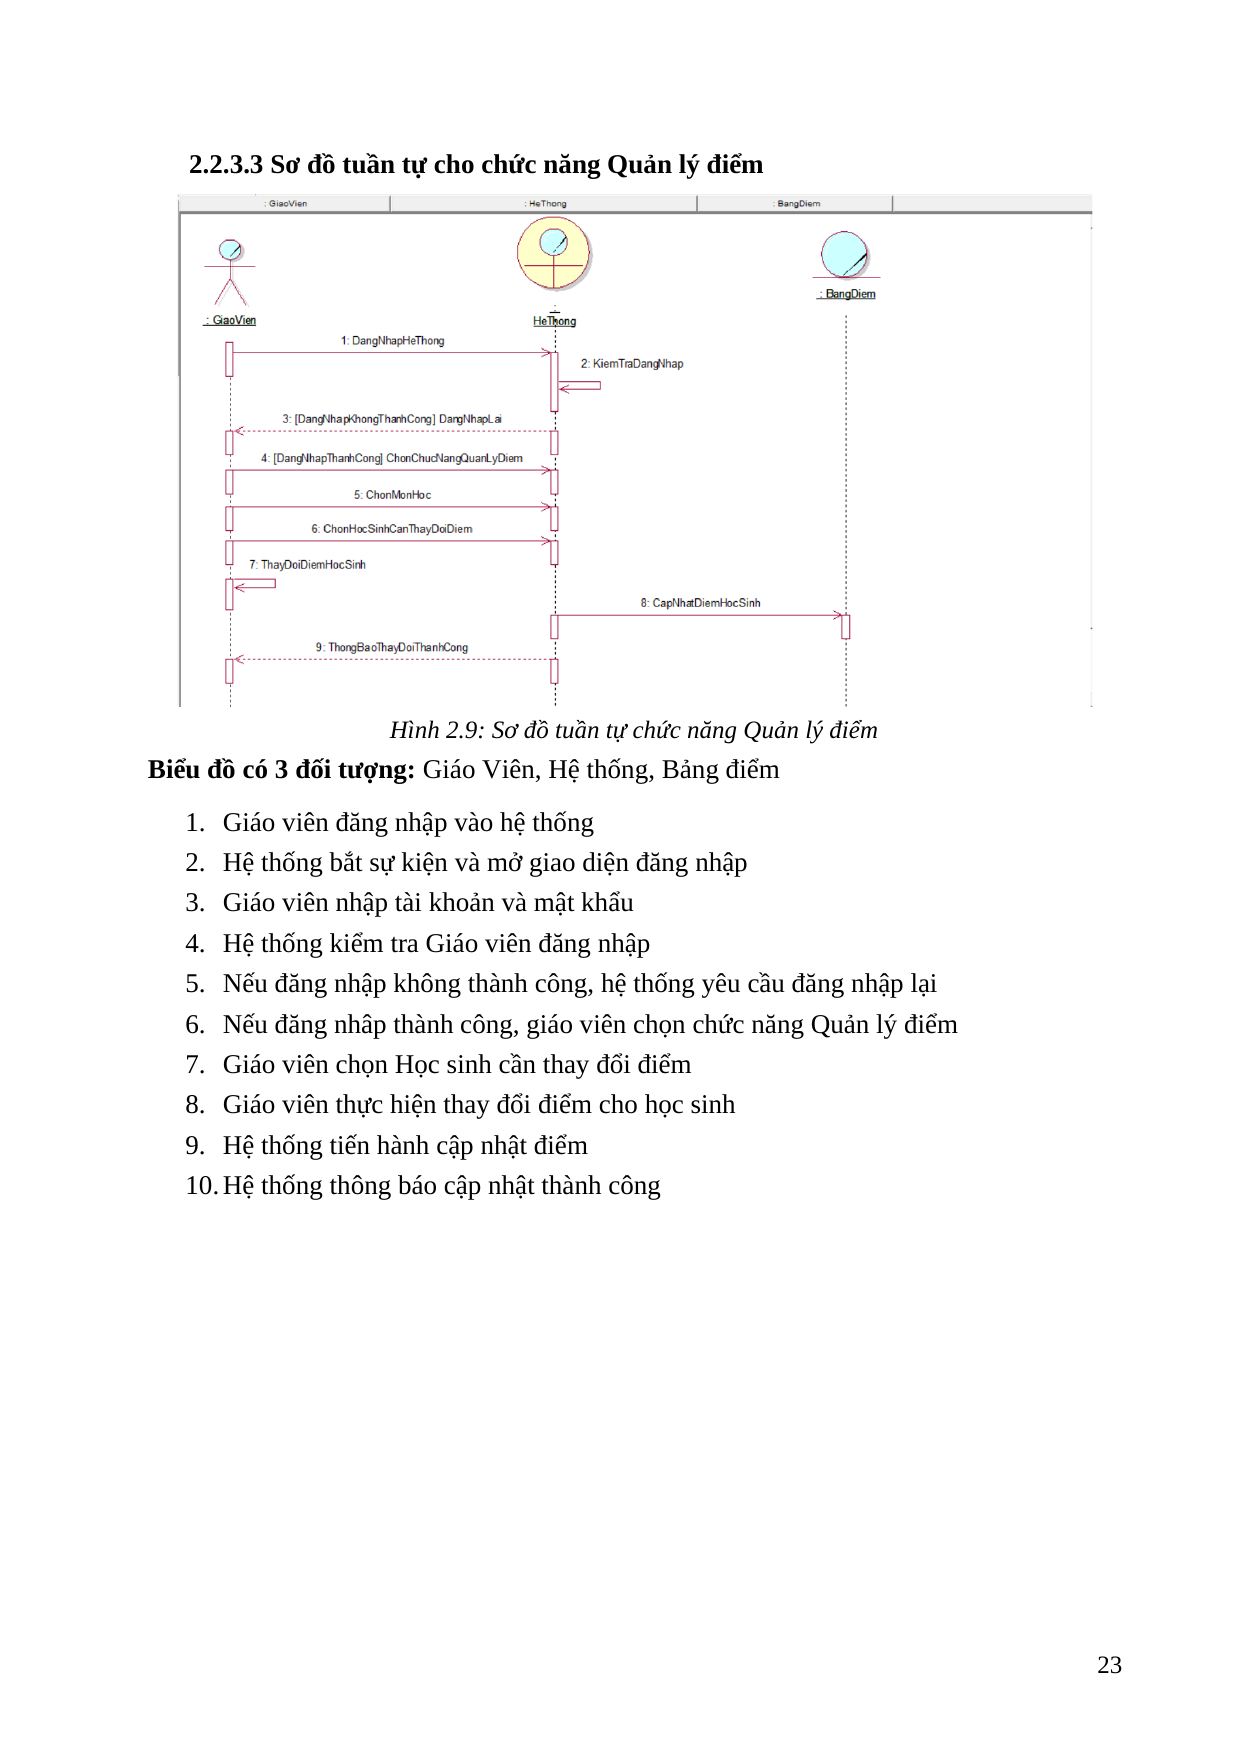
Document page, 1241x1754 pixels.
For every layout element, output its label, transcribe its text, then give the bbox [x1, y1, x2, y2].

list Nếu đăng nhâp thành công, giáo viên chọn chức năng Quản lý điểm [185, 1008, 1122, 1039]
list Hệ thống tiến hành cập nhật điểm [185, 1129, 1122, 1160]
list Hệ thống bắt sự kiện và mở giao diện đăng nhập [185, 846, 1122, 877]
text Biểu đồ có 3 đối tượng: Giáo Viên, Hệ thống, Bảng điểm [148, 753, 1122, 784]
text Hình 2.9: Sơ đồ tuần tự chức năng Quản lý điểm [148, 715, 1122, 744]
list Nếu đăng nhập không thành công, hệ thống yêu cầu đăng nhập lại [185, 967, 1122, 998]
list Giáo viên thực hiện thay đổi điểm cho học sinh [185, 1088, 1122, 1120]
list Hệ thống thông báo cập nhật thành công [185, 1169, 1122, 1201]
list Giáo viên đăng nhập vào hệ thống [185, 806, 1122, 837]
list Hệ thống kiểm tra Giáo viên đăng nhập [185, 927, 1122, 958]
picture [177, 194, 1093, 707]
list Giáo viên chọn Học sinh cần thay đổi điểm [185, 1048, 1122, 1079]
list Giáo viên nhập tài khoản và mật khẩu [185, 886, 1122, 918]
subtitle 2.2.3.3 Sơ đồ tuần tự cho chức năng Quản lý điểm [189, 148, 1122, 179]
